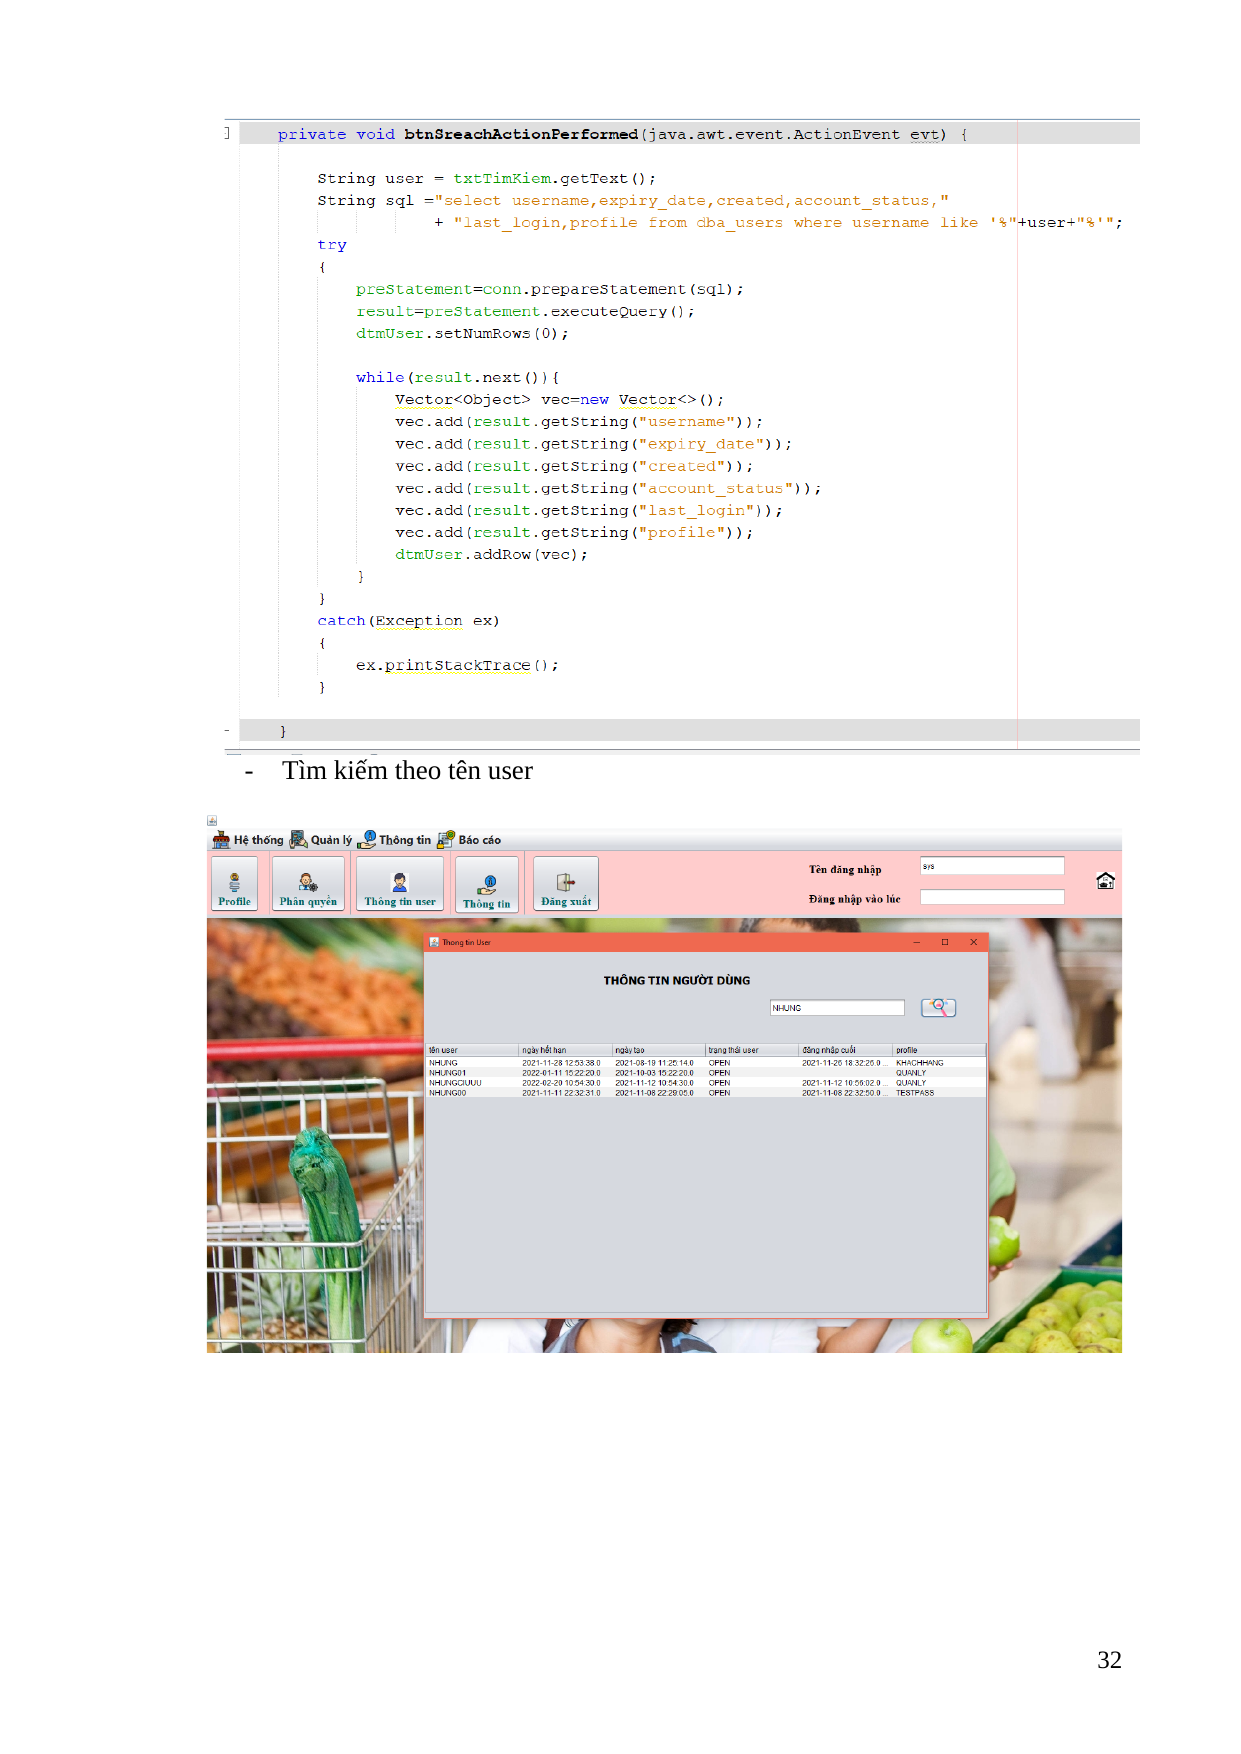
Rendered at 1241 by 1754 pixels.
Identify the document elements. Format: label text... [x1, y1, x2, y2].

list Tìm kiếm theo tên user [244, 755, 1122, 785]
picture [224, 118, 1140, 755]
picture [206, 814, 1123, 1353]
